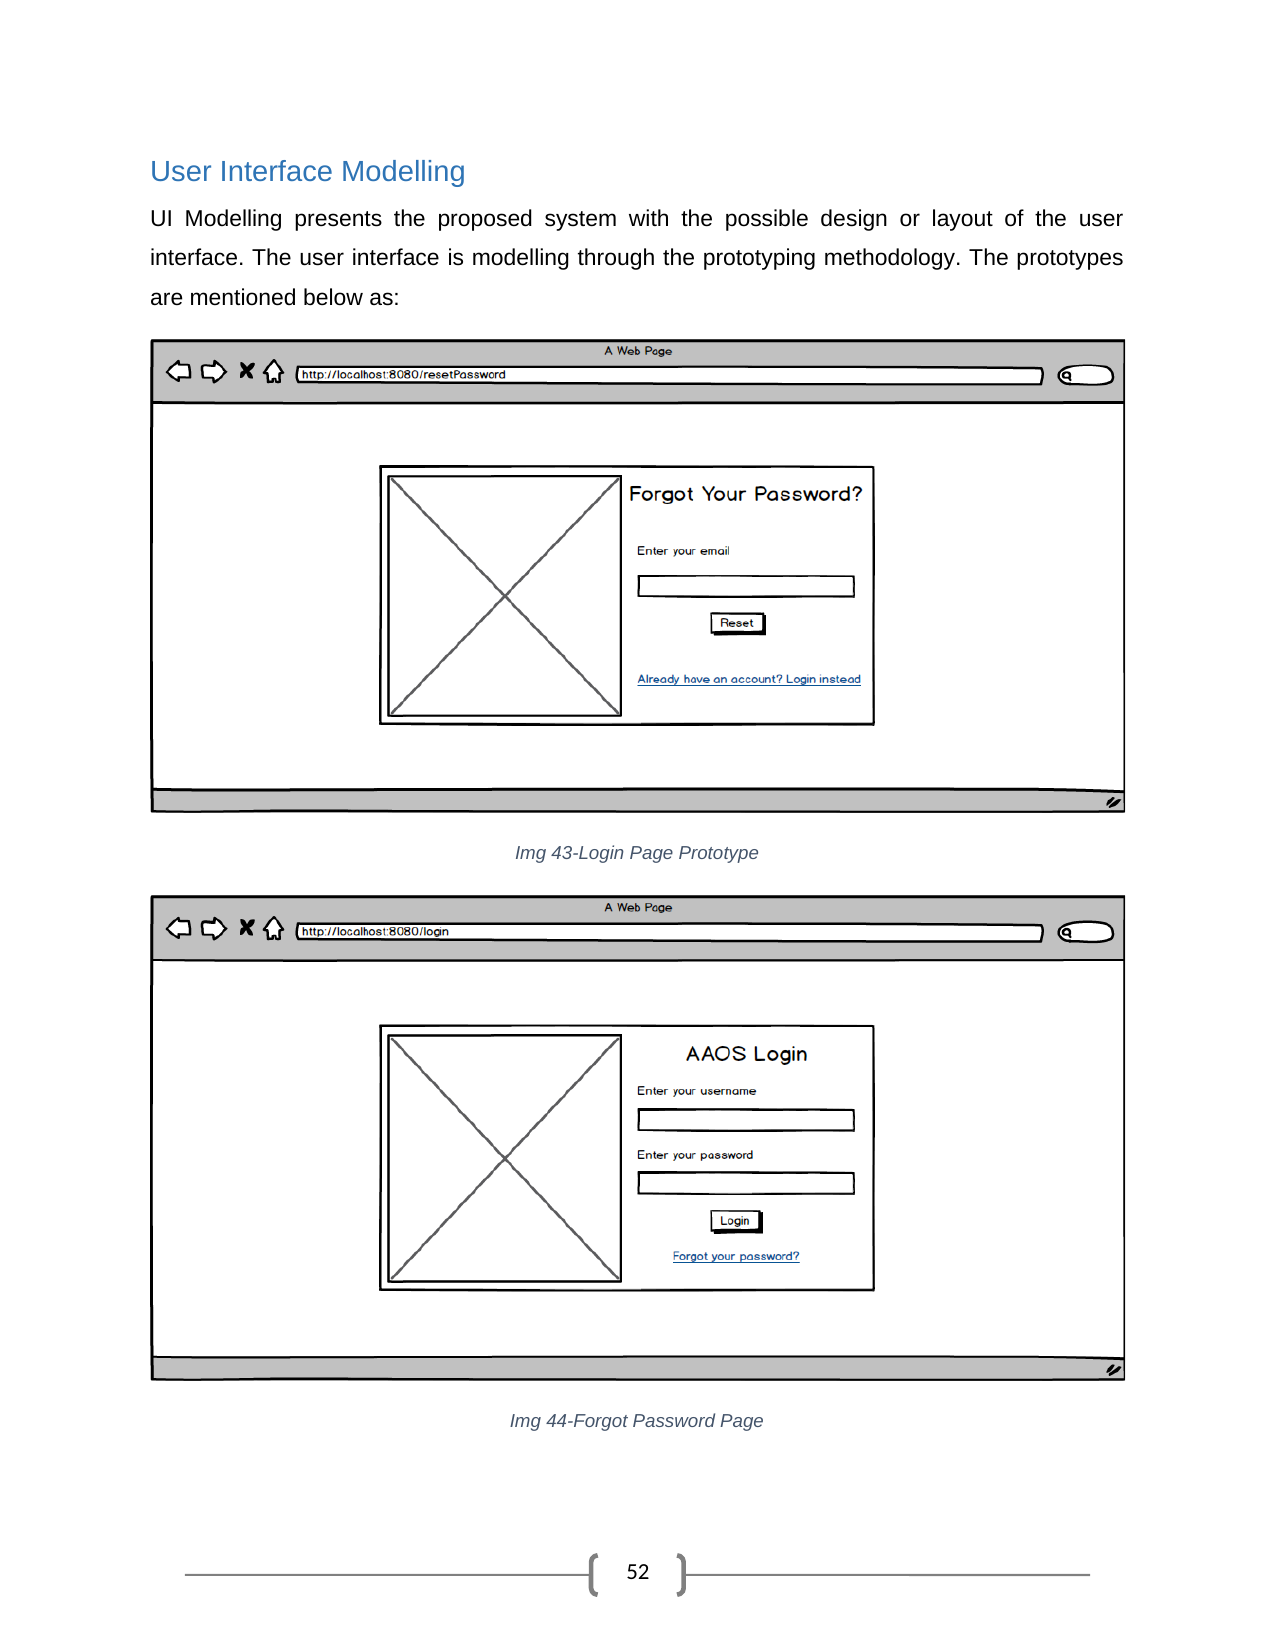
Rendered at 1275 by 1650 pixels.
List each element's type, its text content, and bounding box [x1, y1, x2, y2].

picture [150, 339, 1125, 813]
picture [150, 895, 1125, 1381]
text User Interface Modelling [150, 154, 1125, 188]
text UI Modelling presents the proposed system with the possible design or layout of the user interface. The user interface is modelling through the prototyping methodology. The prototypes are mentioned below as: [150, 204, 1125, 310]
